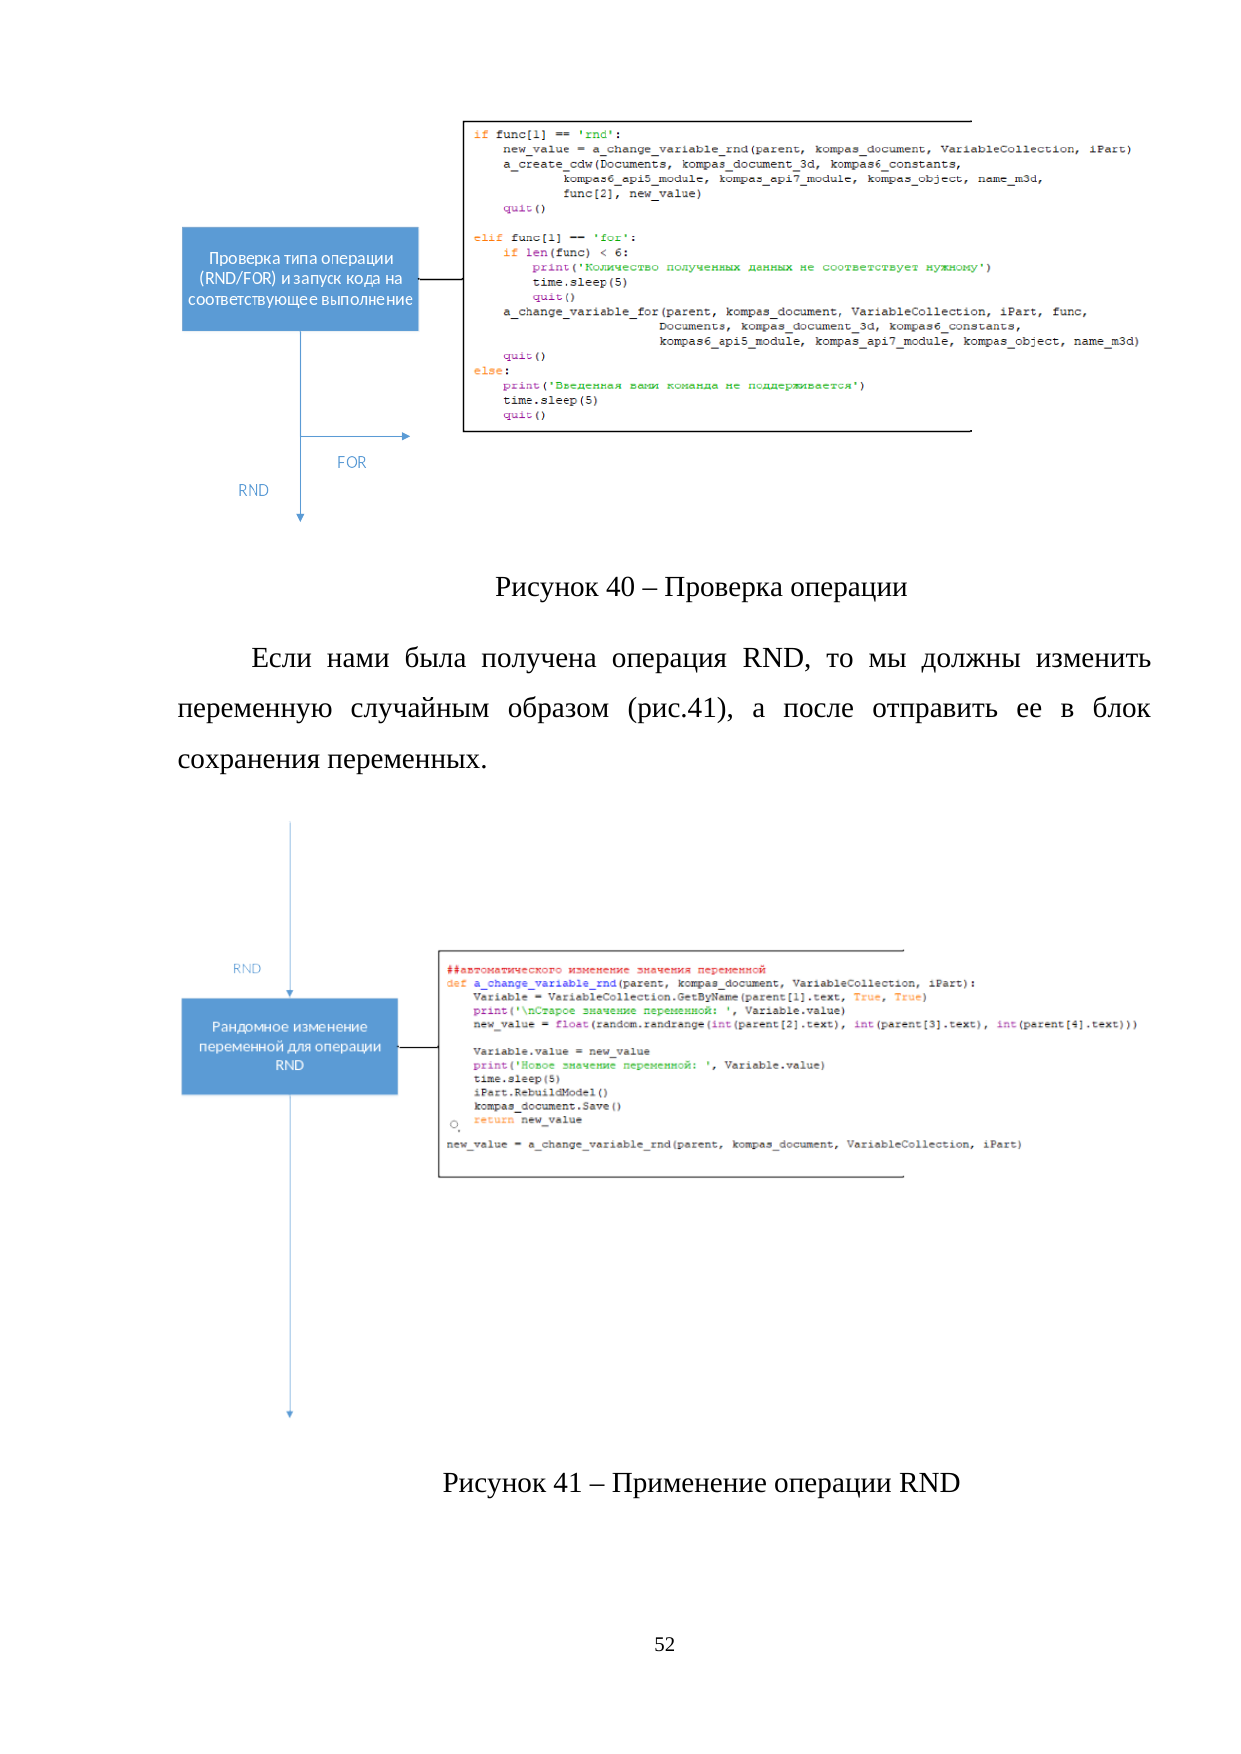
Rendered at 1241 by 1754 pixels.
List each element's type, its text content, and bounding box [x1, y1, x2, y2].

text Рисунок 41 – Применение операции RND [177, 1465, 1152, 1499]
text Если нами была получена операция RND, то мы должны изменить переменную случайным образом (рис.41), а после отправить ее в блок сохранения переменных. [177, 640, 1152, 774]
text Рисунок 40 – Проверка операции [177, 569, 1152, 603]
